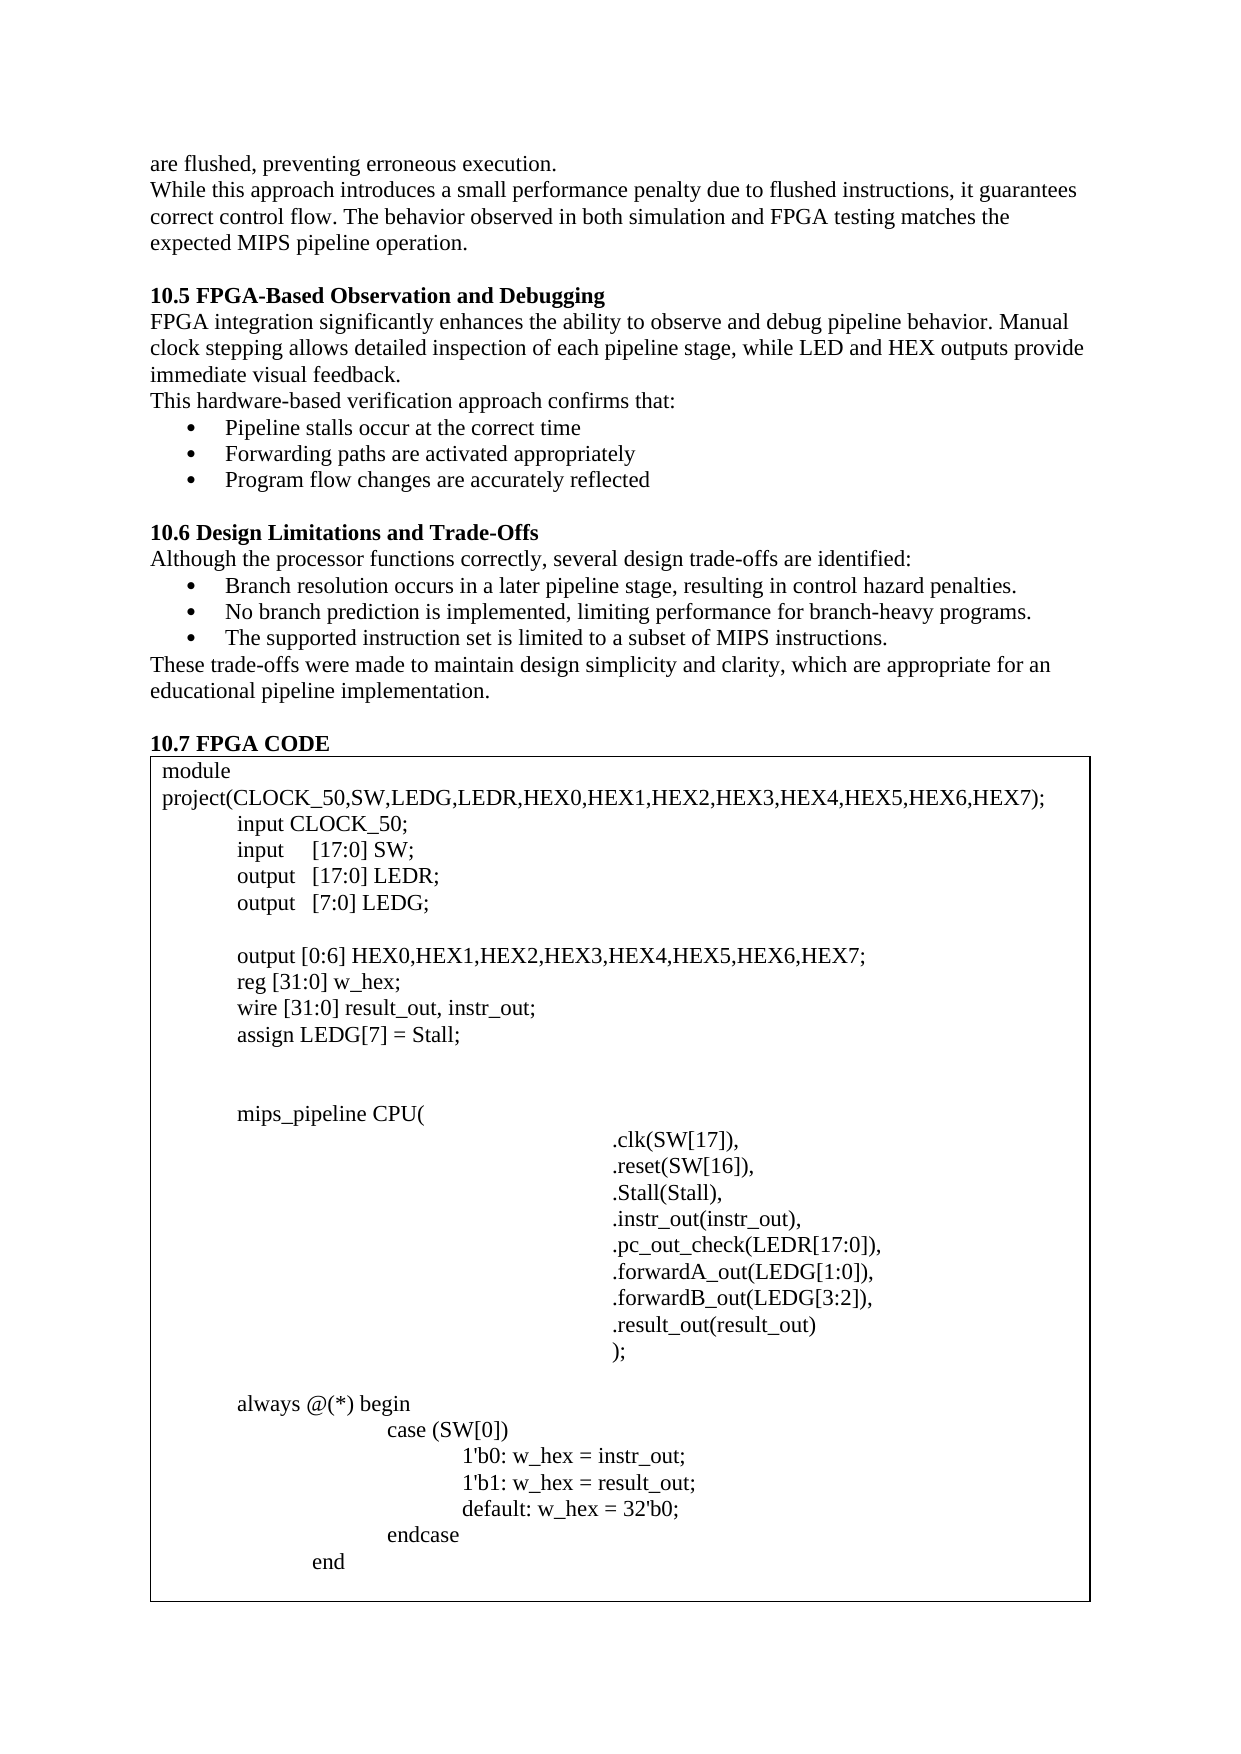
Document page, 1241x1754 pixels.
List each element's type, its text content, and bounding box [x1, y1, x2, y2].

text 10.7 FPGA CODE [150, 730, 1090, 756]
text These trade-offs were made to maintain design simplicity and clarity, which are appropriate for an educational pipeline implementation. [150, 651, 1090, 703]
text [150, 150, 1090, 176]
text 10.6 Design Limitations and Trade-Offs [150, 519, 1090, 545]
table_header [151, 757, 1089, 1601]
text This hardware-based verification approach confirms that: [150, 387, 1090, 413]
list Pipeline stalls occur at the correct time [187, 413, 1090, 440]
list The supported instruction set is limited to a subset of MIPS instructions. [187, 624, 1090, 651]
text While this approach introduces a small performance penalty due to flushed instructions, it guarantees correct control flow. The behavior observed in both simulation and FPGA testing matches the expected MIPS pipeline operation. [150, 176, 1090, 255]
list Forwarding paths are activated appropriately [187, 440, 1090, 466]
list Program flow changes are accurately reflected [187, 466, 1090, 493]
text FPGA integration significantly enhances the ability to observe and debug pipeline behavior. Manual clock stepping allows detailed inspection of each pipeline stage, while LED and HEX outputs provide immediate visual feedback. [150, 308, 1090, 387]
list Branch resolution occurs in a later pipeline stage, resulting in control hazard penalties. [187, 572, 1090, 598]
text Although the processor functions correctly, several design trade-offs are identified: [150, 545, 1090, 572]
text 10.5 FPGA-Based Observation and Debugging [150, 282, 1090, 308]
list No branch prediction is implemented, limiting performance for branch-heavy programs. [187, 598, 1090, 624]
